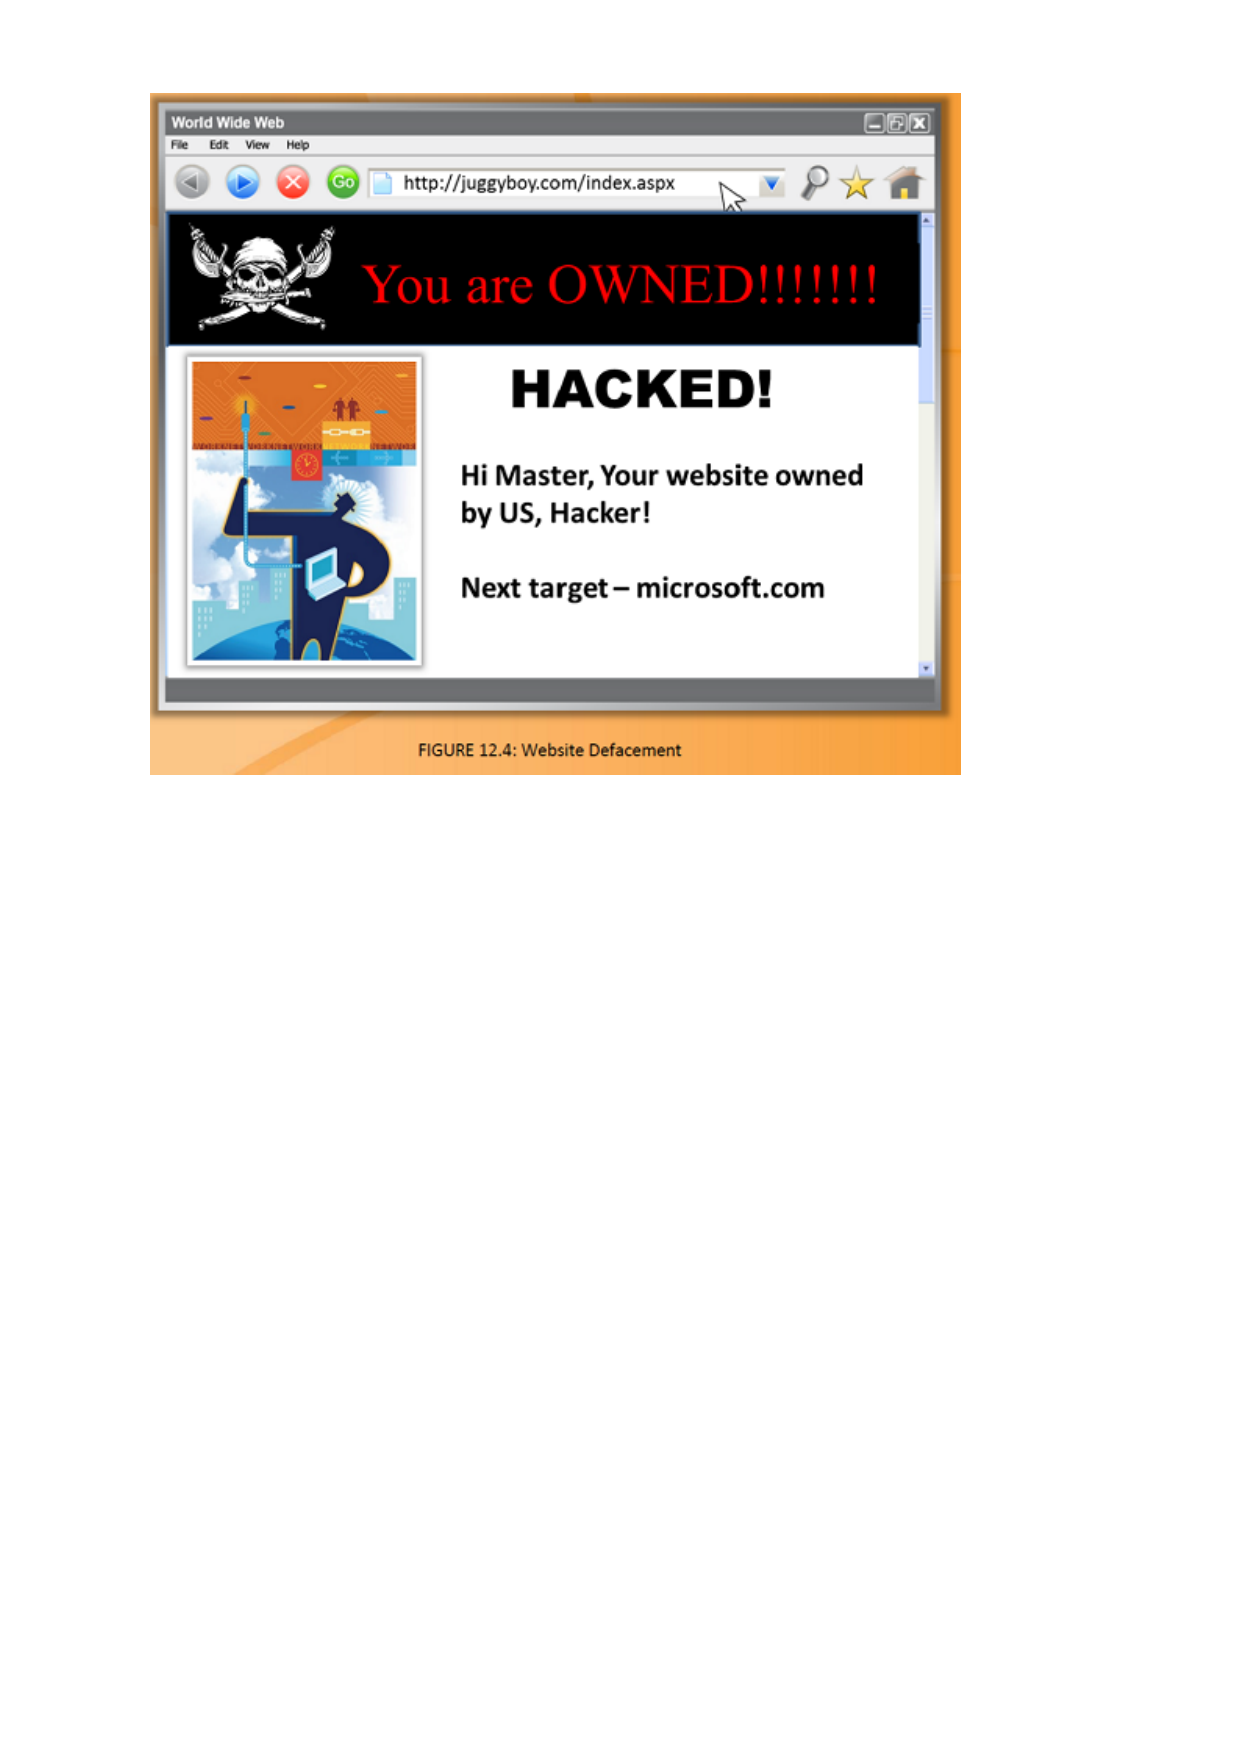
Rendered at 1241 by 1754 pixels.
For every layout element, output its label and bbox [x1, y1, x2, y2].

picture [150, 93, 961, 775]
